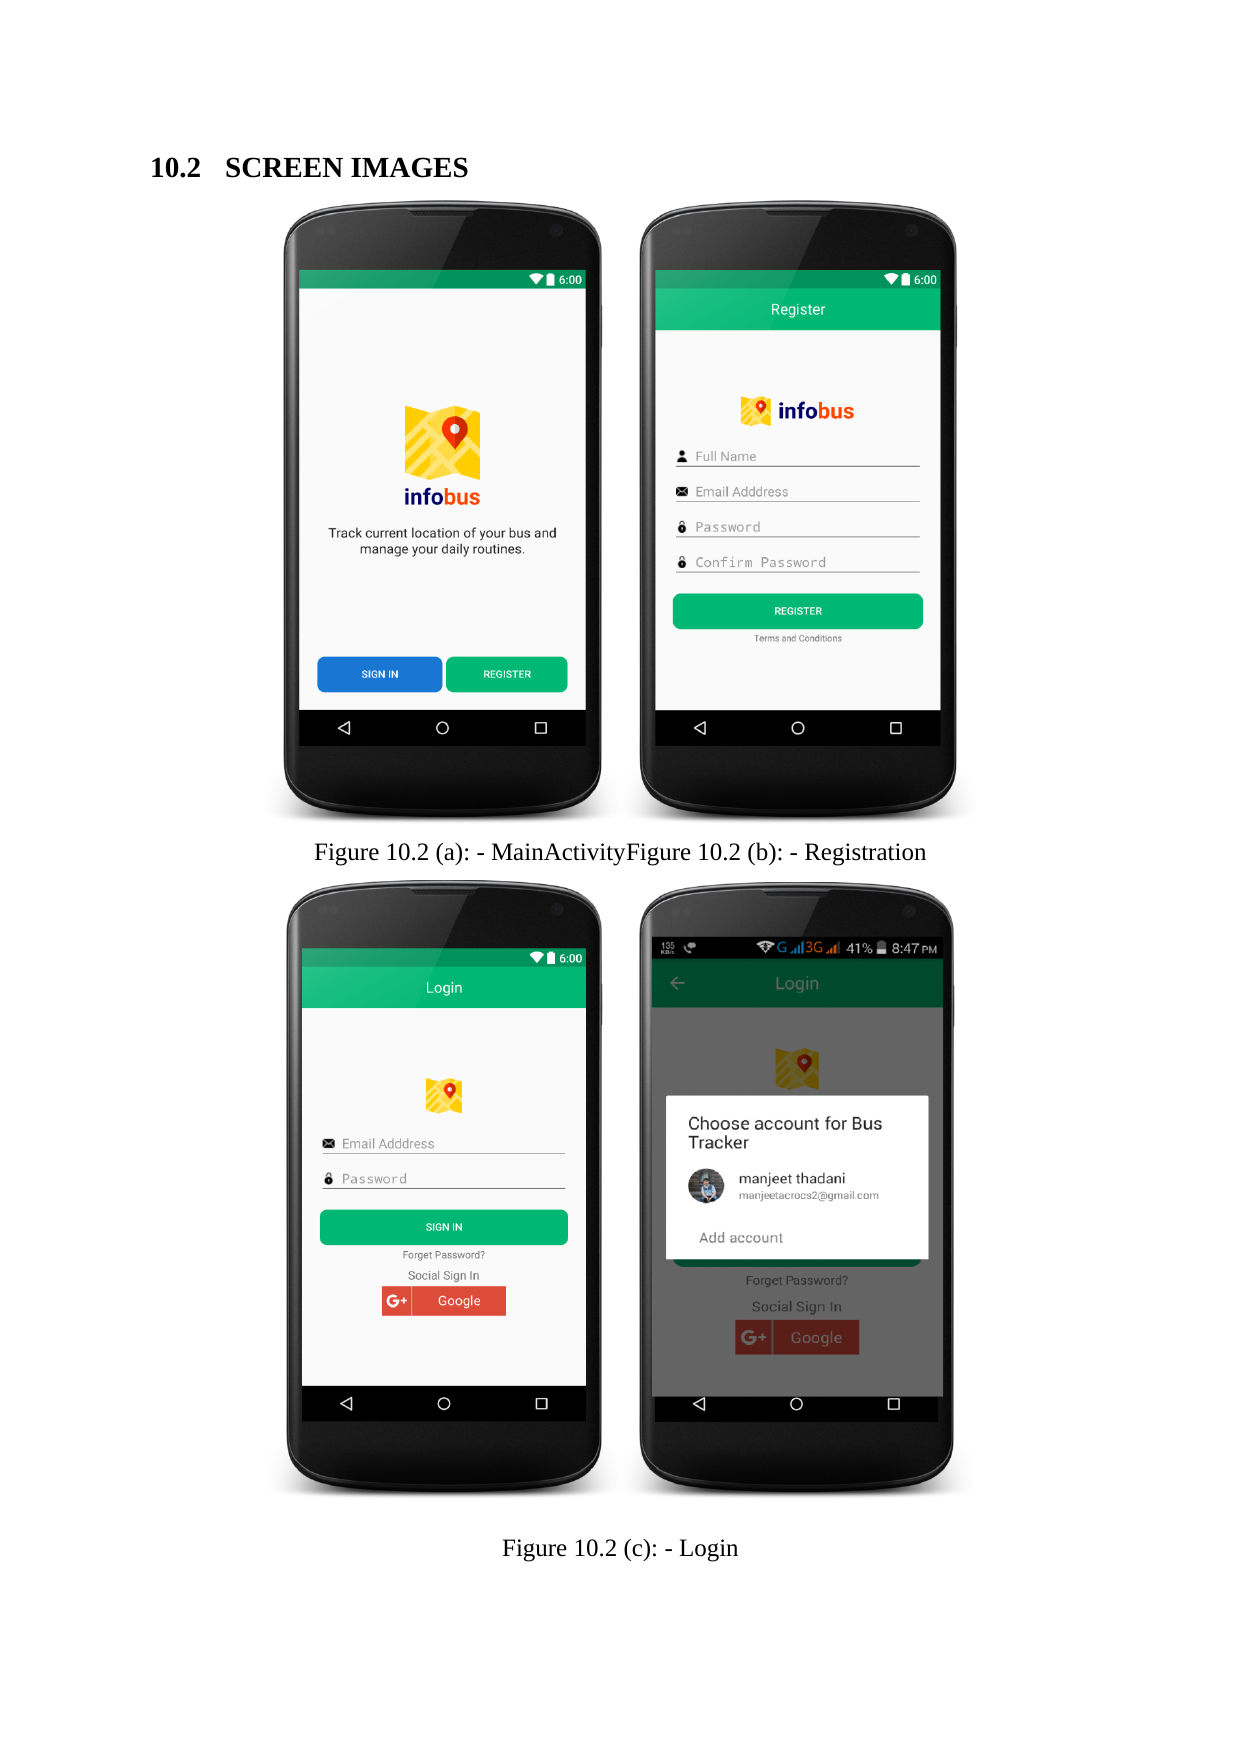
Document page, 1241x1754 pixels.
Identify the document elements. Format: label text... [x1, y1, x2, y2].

list SCREEN IMAGES [150, 150, 1090, 183]
text Figure 10.2 (c): - Login [150, 1533, 1090, 1562]
picture [264, 200, 976, 824]
picture [267, 880, 973, 1499]
